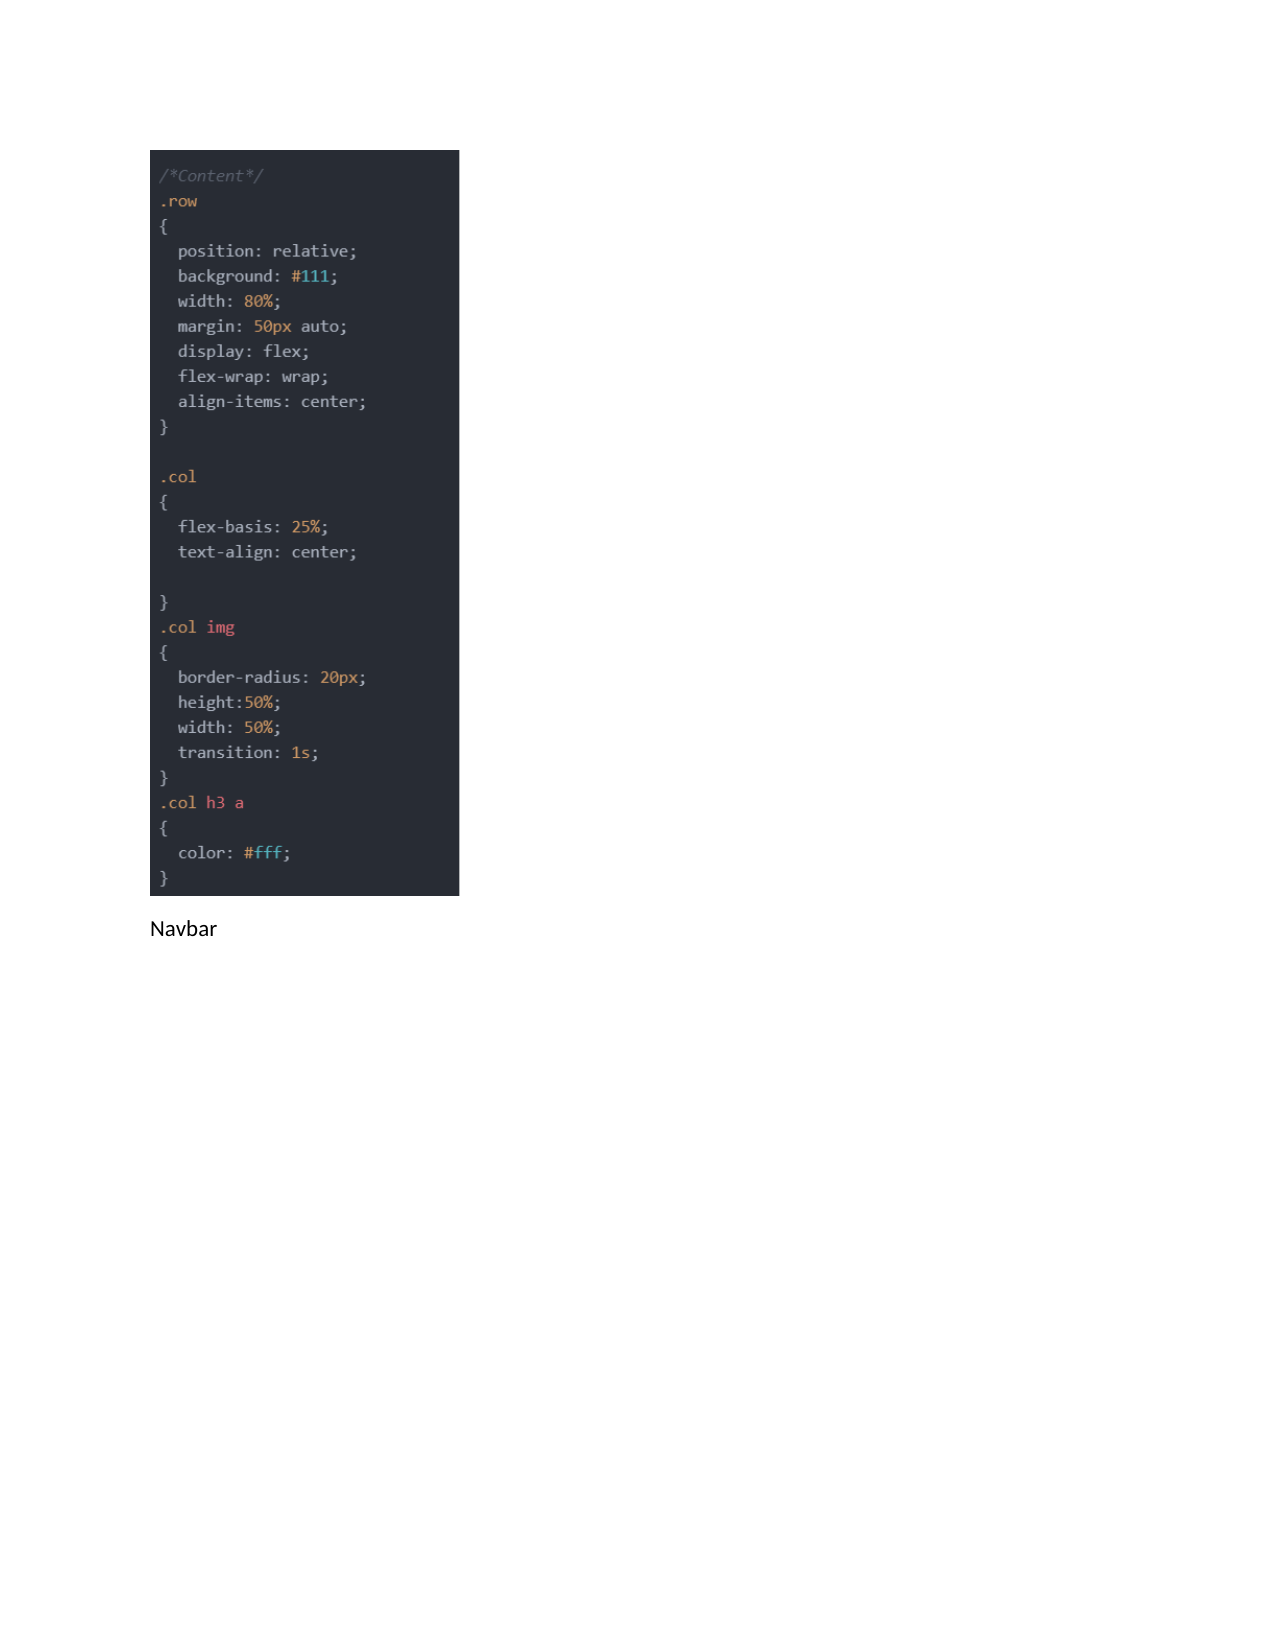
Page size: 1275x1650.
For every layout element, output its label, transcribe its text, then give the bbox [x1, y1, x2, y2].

picture [150, 150, 460, 896]
text Navbar [150, 914, 1125, 942]
